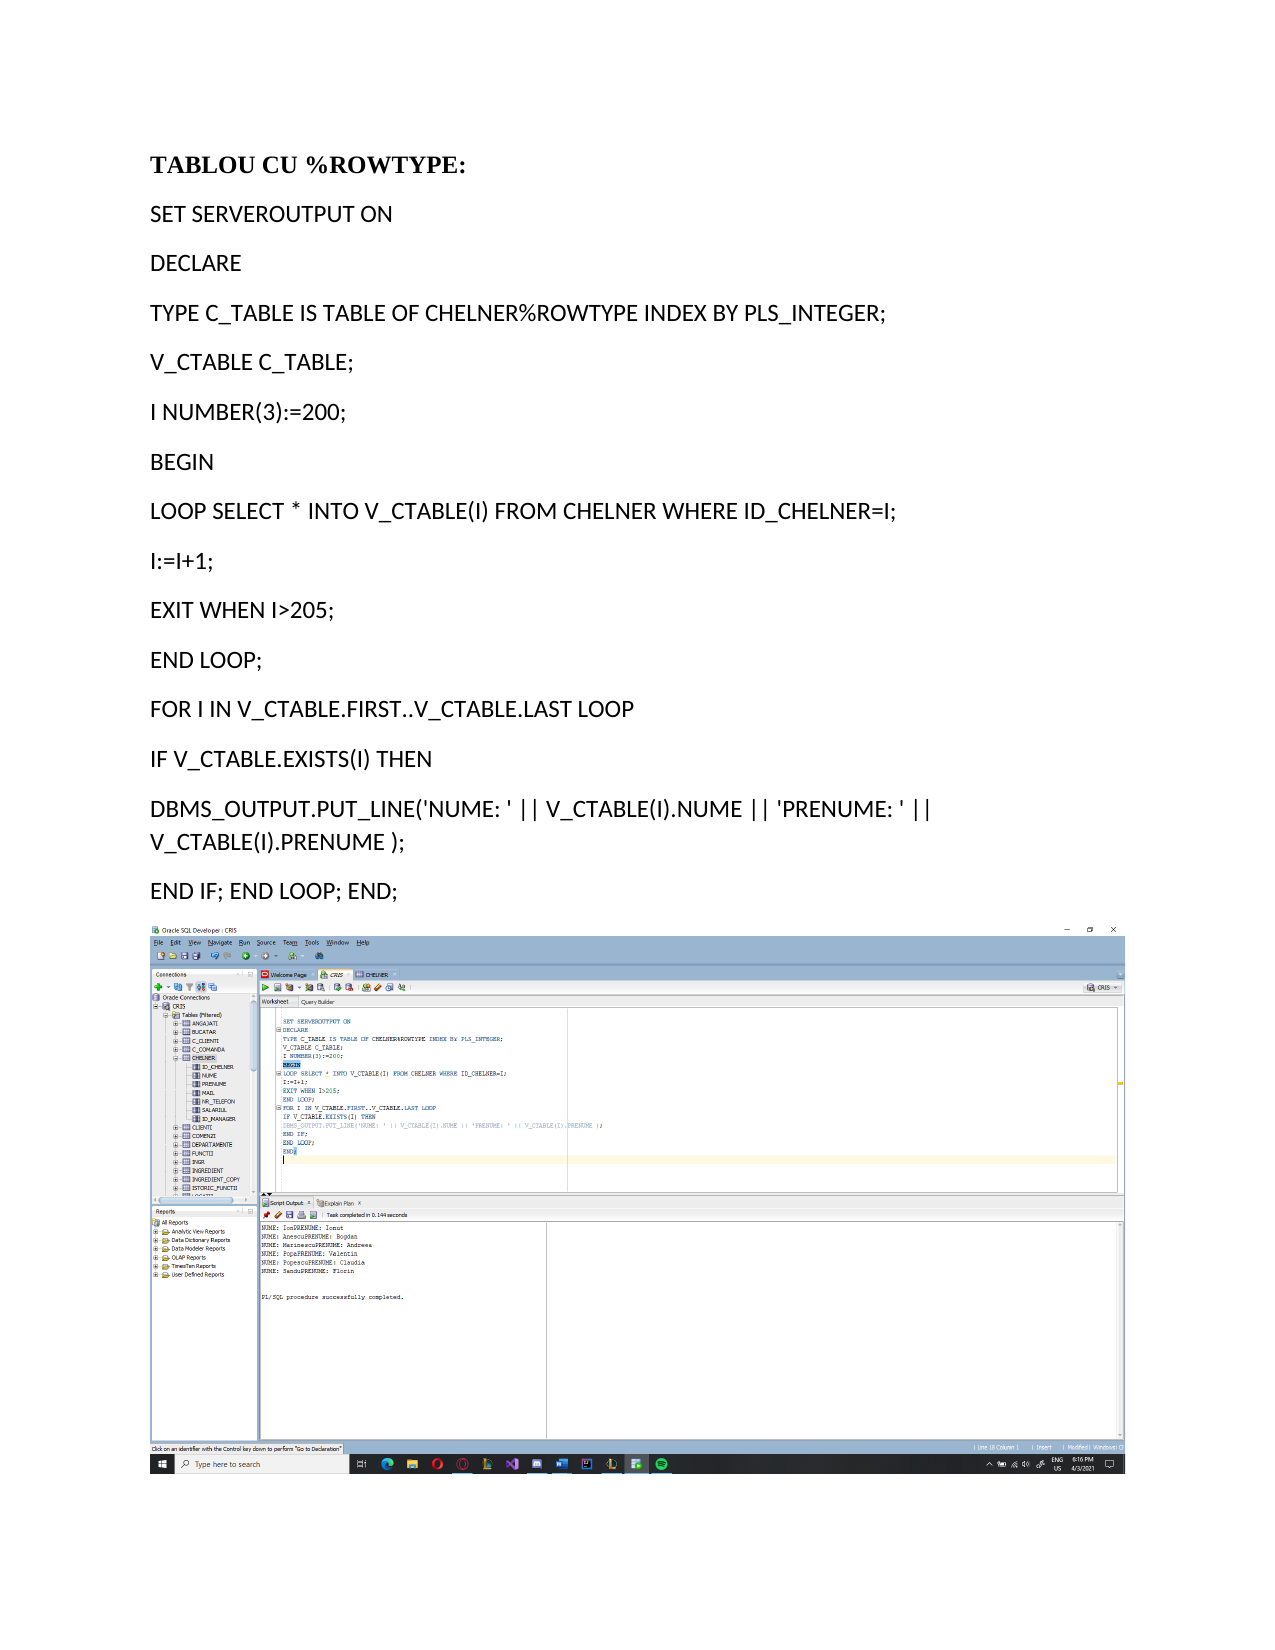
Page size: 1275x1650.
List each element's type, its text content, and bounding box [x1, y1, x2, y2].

text FOR I IN V_CTABLE.FIRST..V_CTABLE.LAST LOOP [150, 693, 1125, 724]
text SET SERVEROUTPUT ON [150, 198, 1125, 228]
text LOOP SELECT * INTO V_CTABLE(I) FROM CHELNER WHERE ID_CHELNER=I; [150, 495, 1125, 526]
text I:=I+1; [150, 545, 1125, 575]
text TYPE C_TABLE IS TABLE OF CHELNER%ROWTYPE INDEX BY PLS_INTEGER; [150, 297, 1125, 327]
text END LOOP; [150, 644, 1125, 674]
text BEGIN [150, 446, 1125, 476]
picture [150, 924, 1125, 1474]
text V_CTABLE C_TABLE; [150, 346, 1125, 377]
text IF V_CTABLE.EXISTS(I) THEN [150, 743, 1125, 774]
text DECLARE [150, 247, 1125, 278]
text END IF; END LOOP; END; [150, 875, 1125, 906]
text DBMS_OUTPUT.PUT_LINE('NUME: ' || V_CTABLE(I).NUME || 'PRENUME: ' || V_CTABLE(I).PRENUME ); [150, 793, 1125, 856]
text TABLOU CU %ROWTYPE: [150, 150, 1125, 179]
text I NUMBER(3):=200; [150, 396, 1125, 427]
text EXIT WHEN I>205; [150, 594, 1125, 625]
